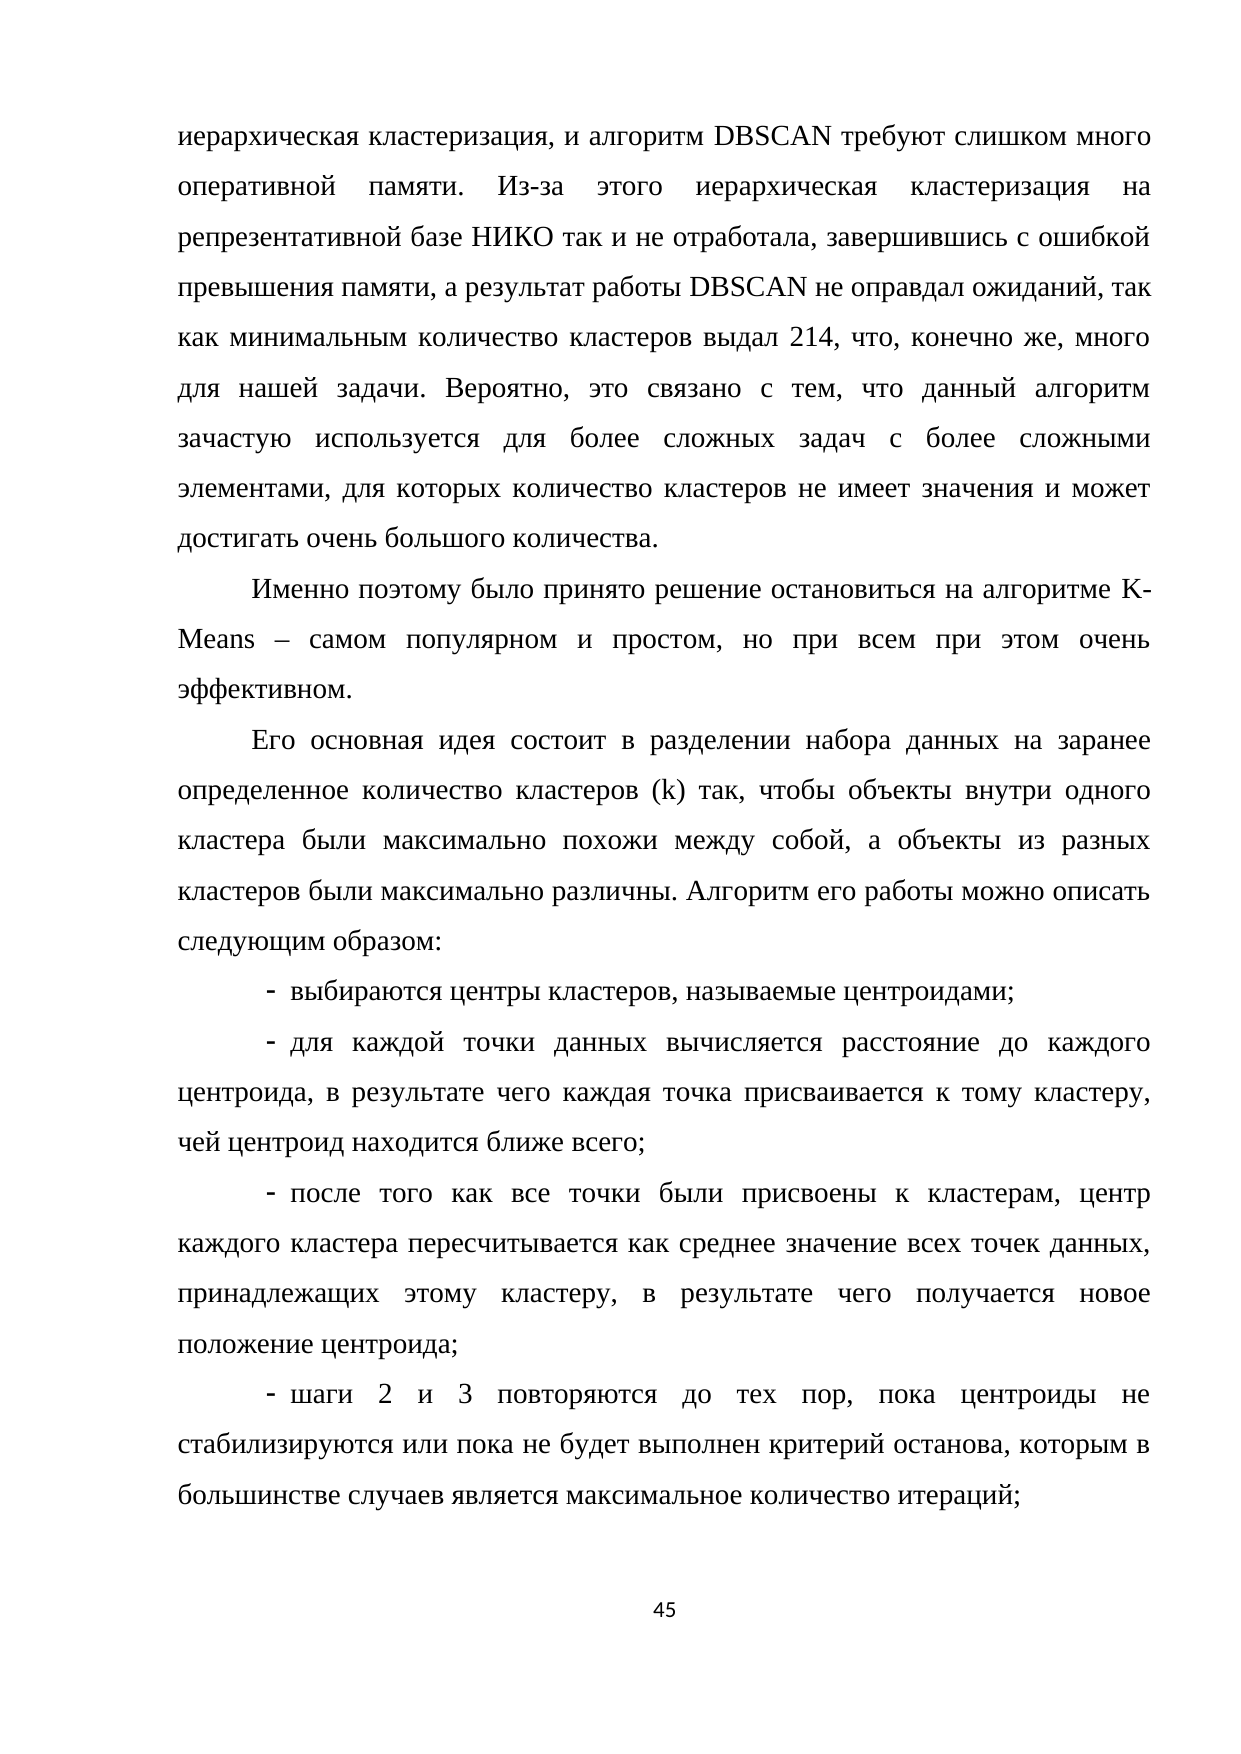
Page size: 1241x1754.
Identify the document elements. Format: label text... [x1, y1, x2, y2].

list для каждой точки данных вычисляется расстояние до каждого центроида, в результате чего каждая точка присваивается к тому кластеру, чей центроид находится ближе всего; [177, 1024, 1152, 1158]
text Его основная идея состоит в разделении набора данных на заранее определенное количество кластеров (k) так, чтобы объекты внутри одного кластера были максимально похожи между собой, а объекты из разных кластеров были максимально различны. Алгоритм его работы можно описать следующим образом: [177, 722, 1152, 957]
list выбираются центры кластеров, называемые центроидами; [266, 973, 1152, 1007]
list после того как все точки были присвоены к кластерам, центр каждого кластера пересчитывается как среднее значение всех точек данных, принадлежащих этому кластеру, в результате чего получается новое положение центроида; [177, 1175, 1152, 1359]
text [177, 118, 1152, 554]
text Именно поэтому было принято решение остановиться на алгоритме K-Means – самом популярном и простом, но при всем при этом очень эффективном. [177, 571, 1152, 705]
list шаги 2 и 3 повторяются до тех пор, пока центроиды не стабилизируются или пока не будет выполнен критерий останова, которым в большинстве случаев является максимальное количество итераций; [177, 1376, 1152, 1511]
